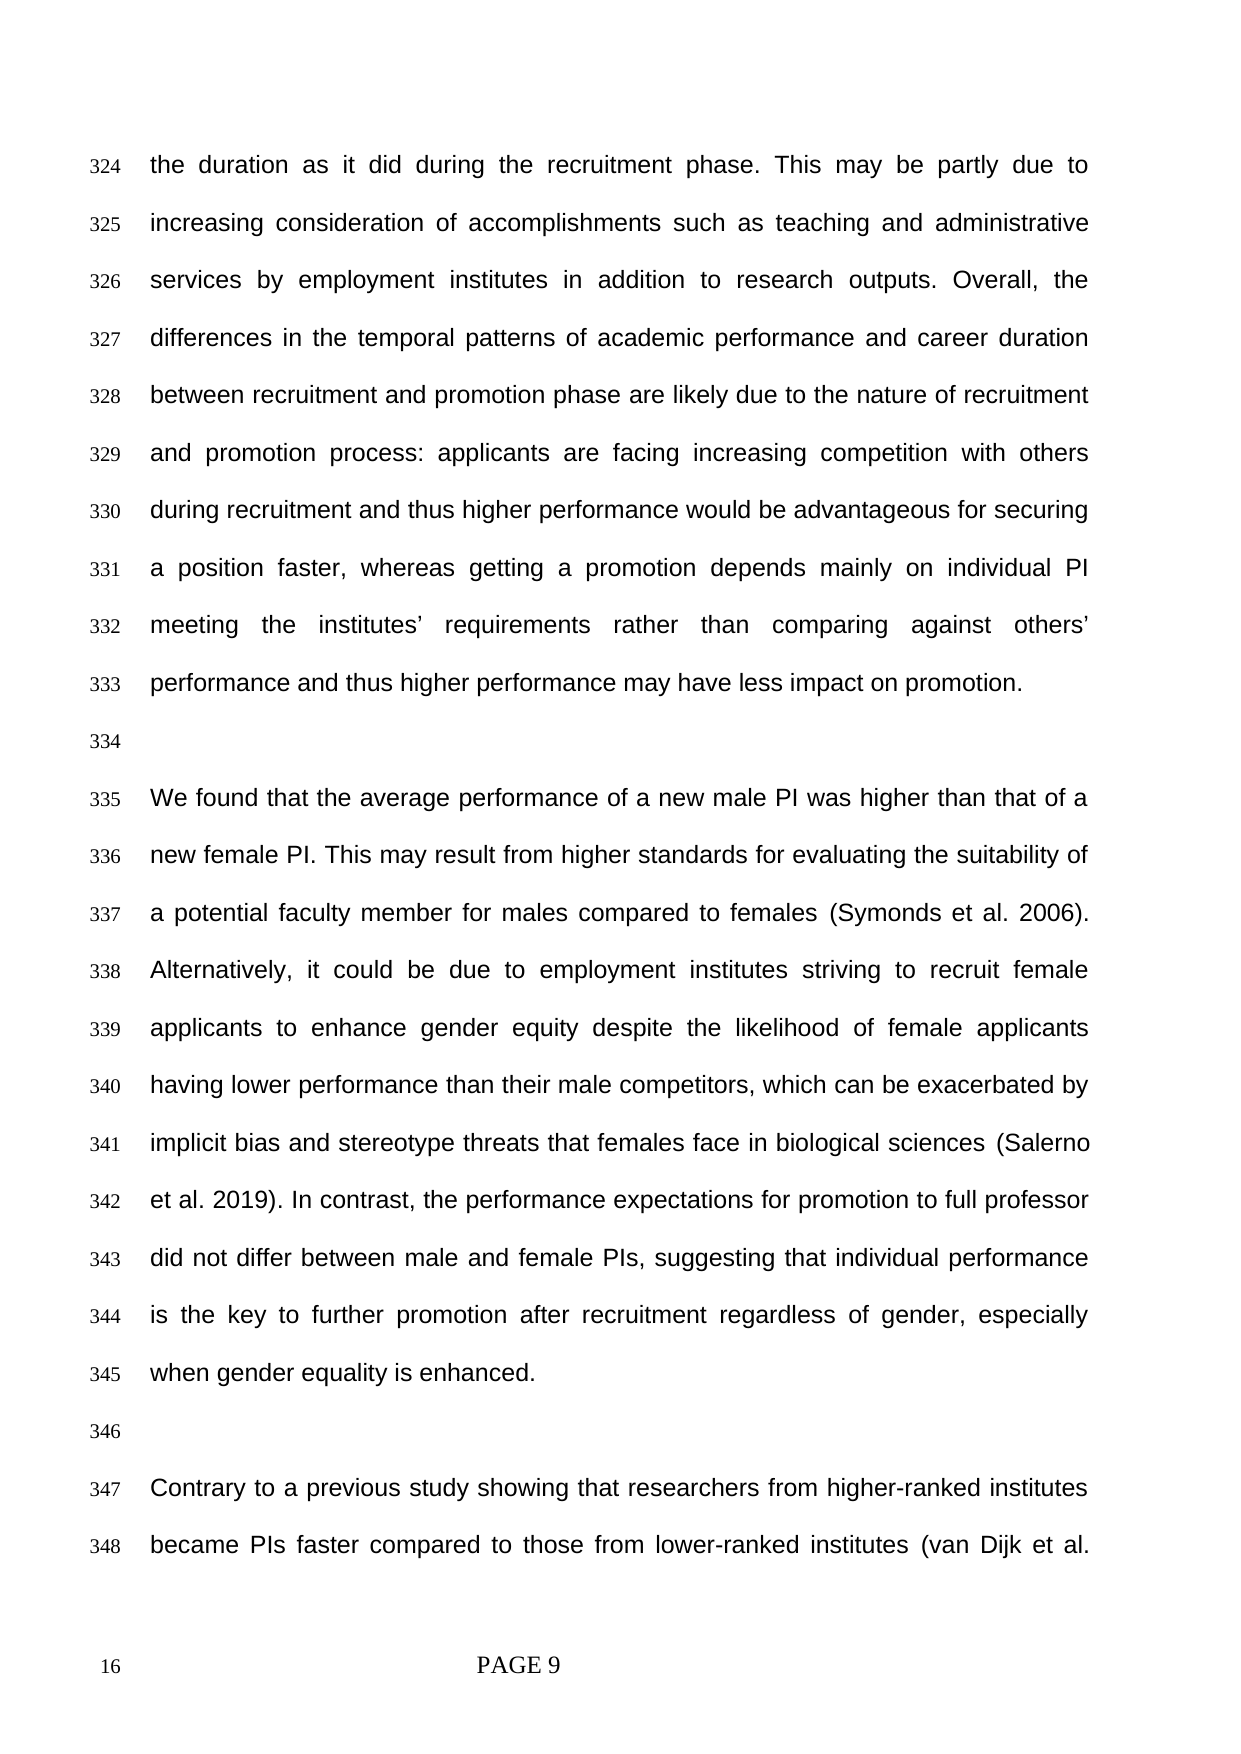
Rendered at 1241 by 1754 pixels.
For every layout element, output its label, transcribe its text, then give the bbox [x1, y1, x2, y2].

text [150, 150, 1090, 696]
text We found that the average performance of a new male PI was higher than that of a new female PI. This may result from higher standards for evaluating the suitability of a potential faculty member for males compared to females Alternatively, it could be due to employment institutes striving to recruit female applicants to enhance gender equity despite the likelihood of female applicants having lower performance than their male competitors, which can be exacerbated by implicit bias and stereotype threats that females face in biological sciences . In contrast, the performance expectations for promotion to full professor did not differ between male and female PIs, suggesting that individual performance is the key to further promotion after recruitment regardless of gender, especially when gender equality is enhanced. [150, 782, 1090, 1386]
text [150, 1472, 1090, 1559]
